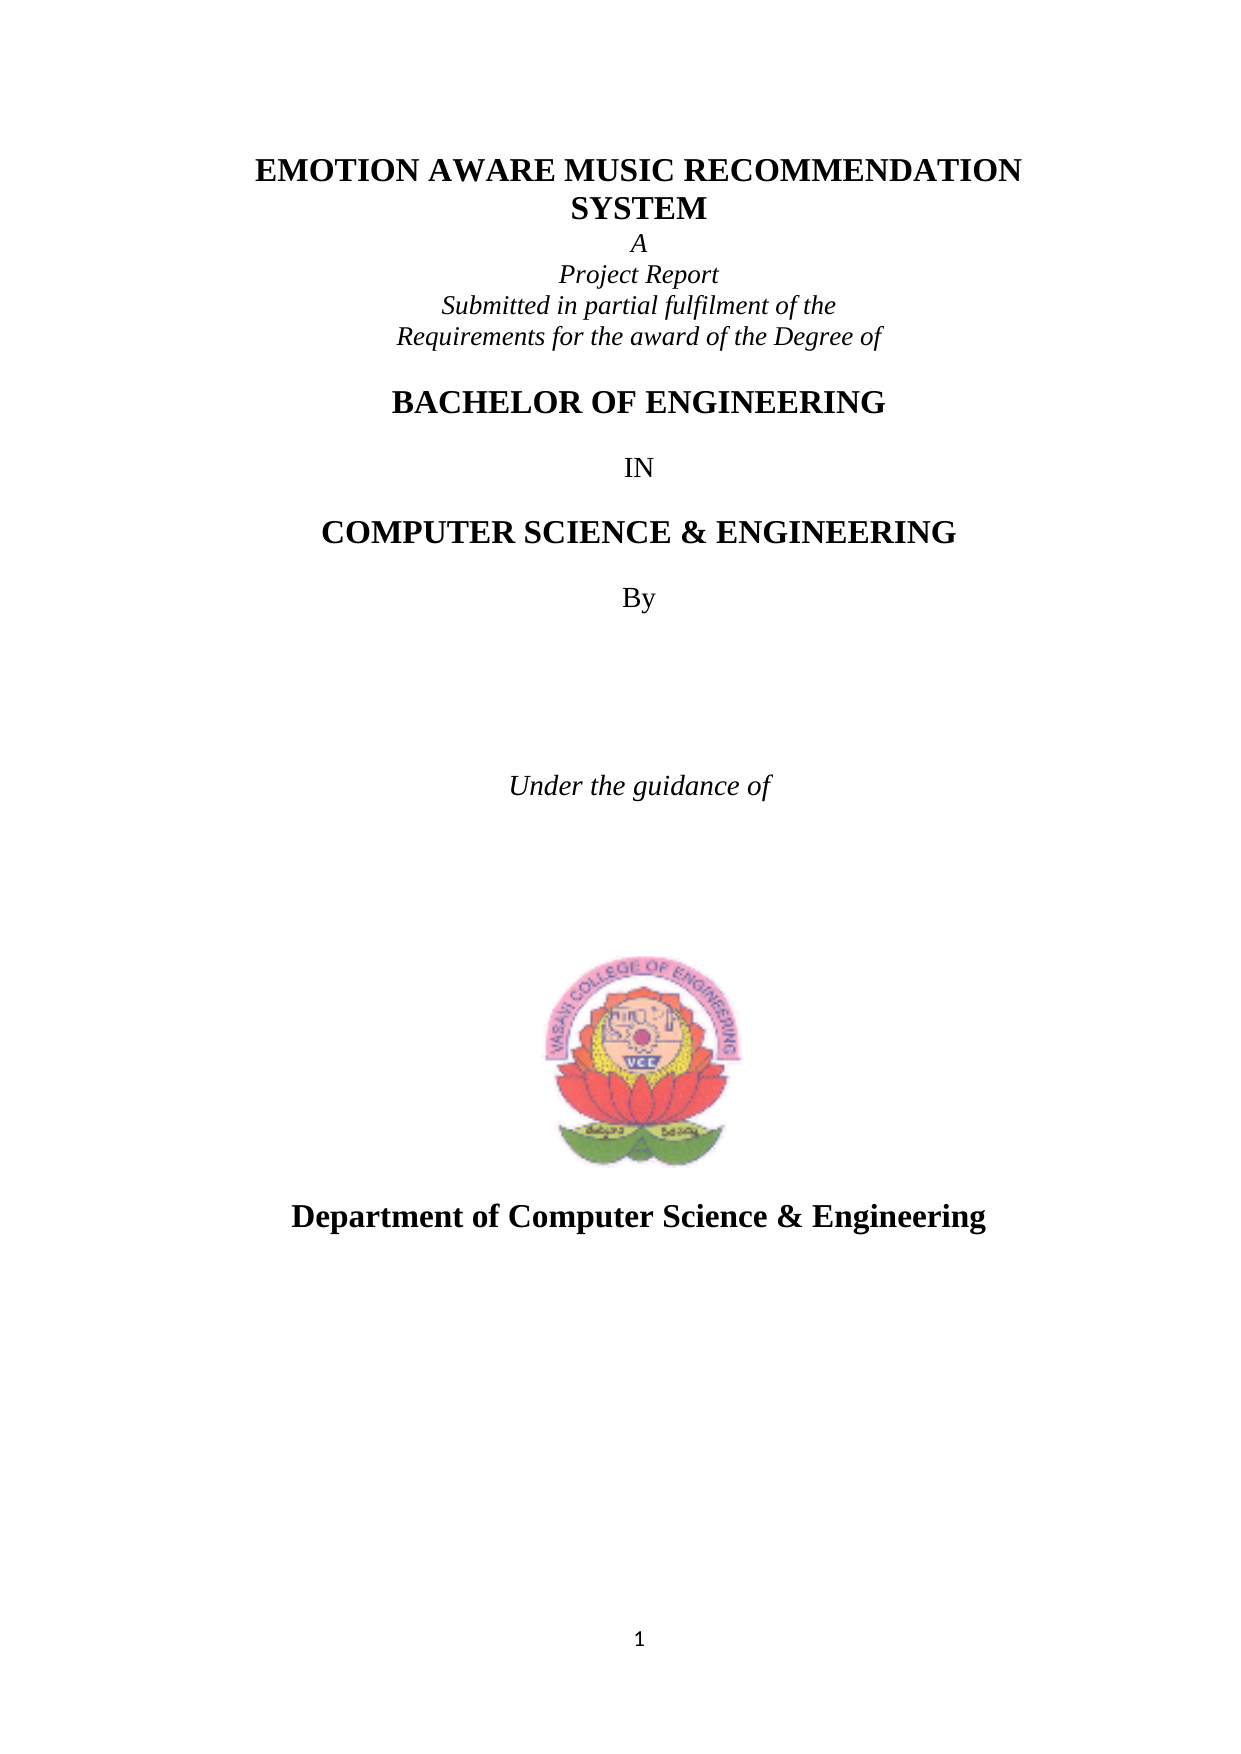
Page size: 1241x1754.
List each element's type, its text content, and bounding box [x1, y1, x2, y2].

text EMOTION AWARE MUSIC RECOMMENDATION SYSTEM [225, 150, 1053, 227]
text BACHELOR OF ENGINEERING [225, 382, 1053, 421]
text Requirements for the award of the Degree of [225, 320, 1053, 351]
text Under the guidance of [225, 768, 1053, 802]
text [225, 1197, 1053, 1235]
text COMPUTER SCIENCE & ENGINEERING [225, 513, 1053, 551]
text Project Report [225, 258, 1053, 289]
text A [225, 227, 1053, 258]
picture [533, 956, 745, 1168]
text IN [225, 450, 1053, 483]
text Submitted in partial fulfilment of the [225, 289, 1053, 320]
text By [225, 580, 1053, 614]
